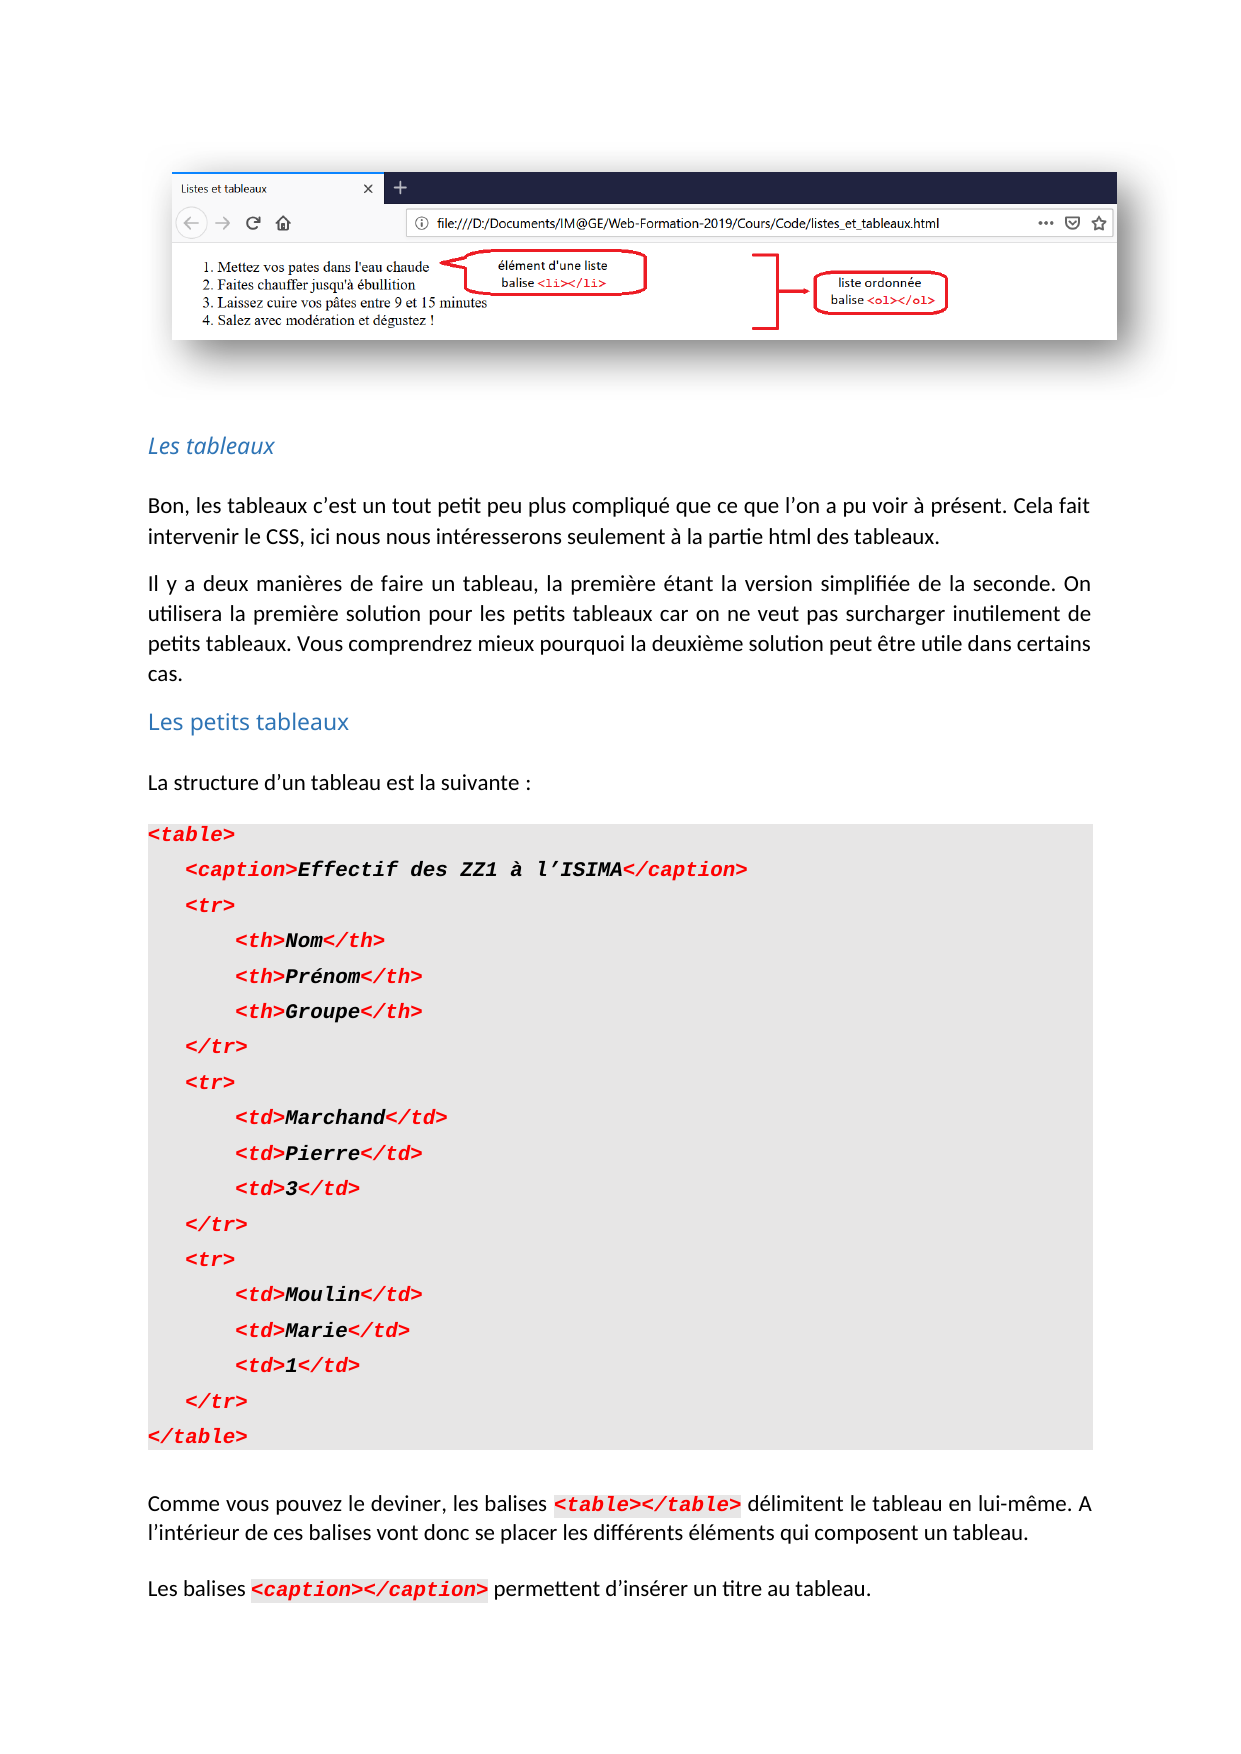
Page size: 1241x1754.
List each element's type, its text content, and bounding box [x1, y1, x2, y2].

text <td>3</td> [148, 1178, 1093, 1202]
text <caption>Effectif des ZZ1 à l’ISIMA</caption> [148, 859, 1093, 883]
text <tr> [148, 895, 1093, 918]
text </tr> [148, 1037, 1093, 1060]
text Les balises <caption></caption> permettent d’insérer un titre au tableau. [148, 1574, 1093, 1603]
text </table> [148, 1426, 1093, 1450]
text <th>Prénom</th> [148, 966, 1093, 989]
text Bon, les tableaux c’est un tout petit peu plus compliqué que ce que l’on a pu voir à présent. Cela fait intervenir le CSS, ici nous nous intéresserons seulement à la partie html des tableaux. [148, 492, 1093, 550]
text Il y a deux manières de faire un tableau, la première étant la version simplifiée de la seconde. On utilisera la première solution pour les petits tableaux car on ne veut pas surcharger inutilement de petits tableaux. Vous comprendrez mieux pourquoi la deuxième solution peut être utile dans certains cas. [148, 569, 1093, 687]
subtitle Les tableaux [148, 430, 1093, 461]
text <td>Pierre</td> [148, 1143, 1093, 1166]
text </tr> [148, 1214, 1093, 1237]
picture [172, 172, 1117, 340]
text <td>Marie</td> [148, 1320, 1093, 1343]
text <td>Marchand</td> [148, 1107, 1093, 1131]
text La structure d’un tableau est la suivante : [148, 768, 1093, 796]
text <tr> [148, 1072, 1093, 1096]
text <tr> [148, 1249, 1093, 1273]
text <td>1</td> [148, 1355, 1093, 1379]
text <th>Nom</th> [148, 930, 1093, 954]
text <td>Moulin</td> [148, 1284, 1093, 1308]
subtitle Les petits tableaux [148, 706, 1093, 737]
text Comme vous pouvez le deviner, les balises <table></table> délimitent le tableau en lui-même. A l’intérieur de ces balises vont donc se placer les différents éléments qui composent un tableau. [148, 1489, 1093, 1546]
text <th>Groupe</th> [148, 1001, 1093, 1025]
text <table> [148, 824, 1093, 848]
text </tr> [148, 1391, 1093, 1414]
